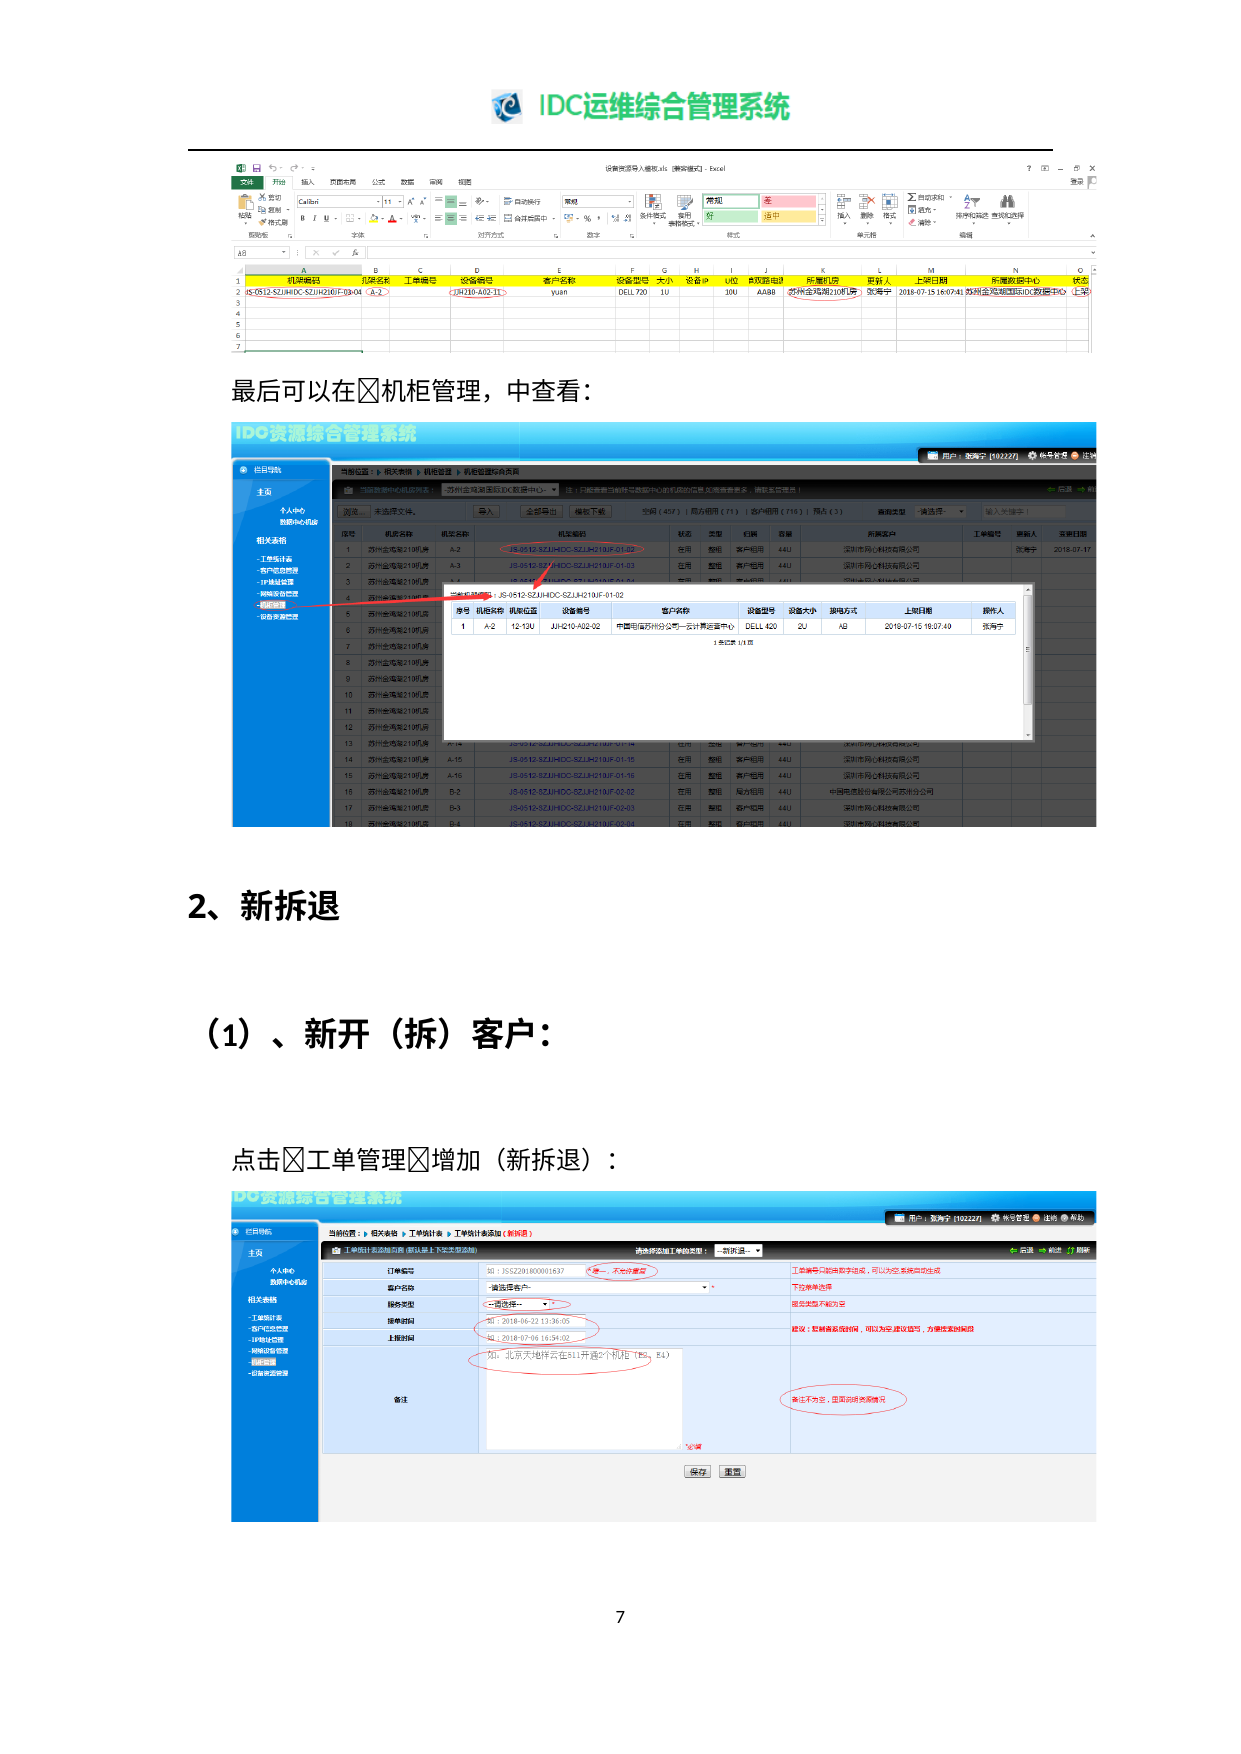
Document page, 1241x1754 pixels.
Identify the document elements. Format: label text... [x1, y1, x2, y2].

subtitle （1）、新开（拆）客户： [187, 999, 1053, 1064]
picture [231, 162, 1097, 353]
picture [231, 1191, 1097, 1522]
picture [231, 422, 1097, 827]
subtitle 新拆退 [187, 872, 1053, 937]
picture [491, 88, 792, 124]
text 点击工单管理增加（新拆退）： [231, 1126, 1053, 1191]
text 最后可以在机柜管理，中查看： [231, 357, 1053, 422]
